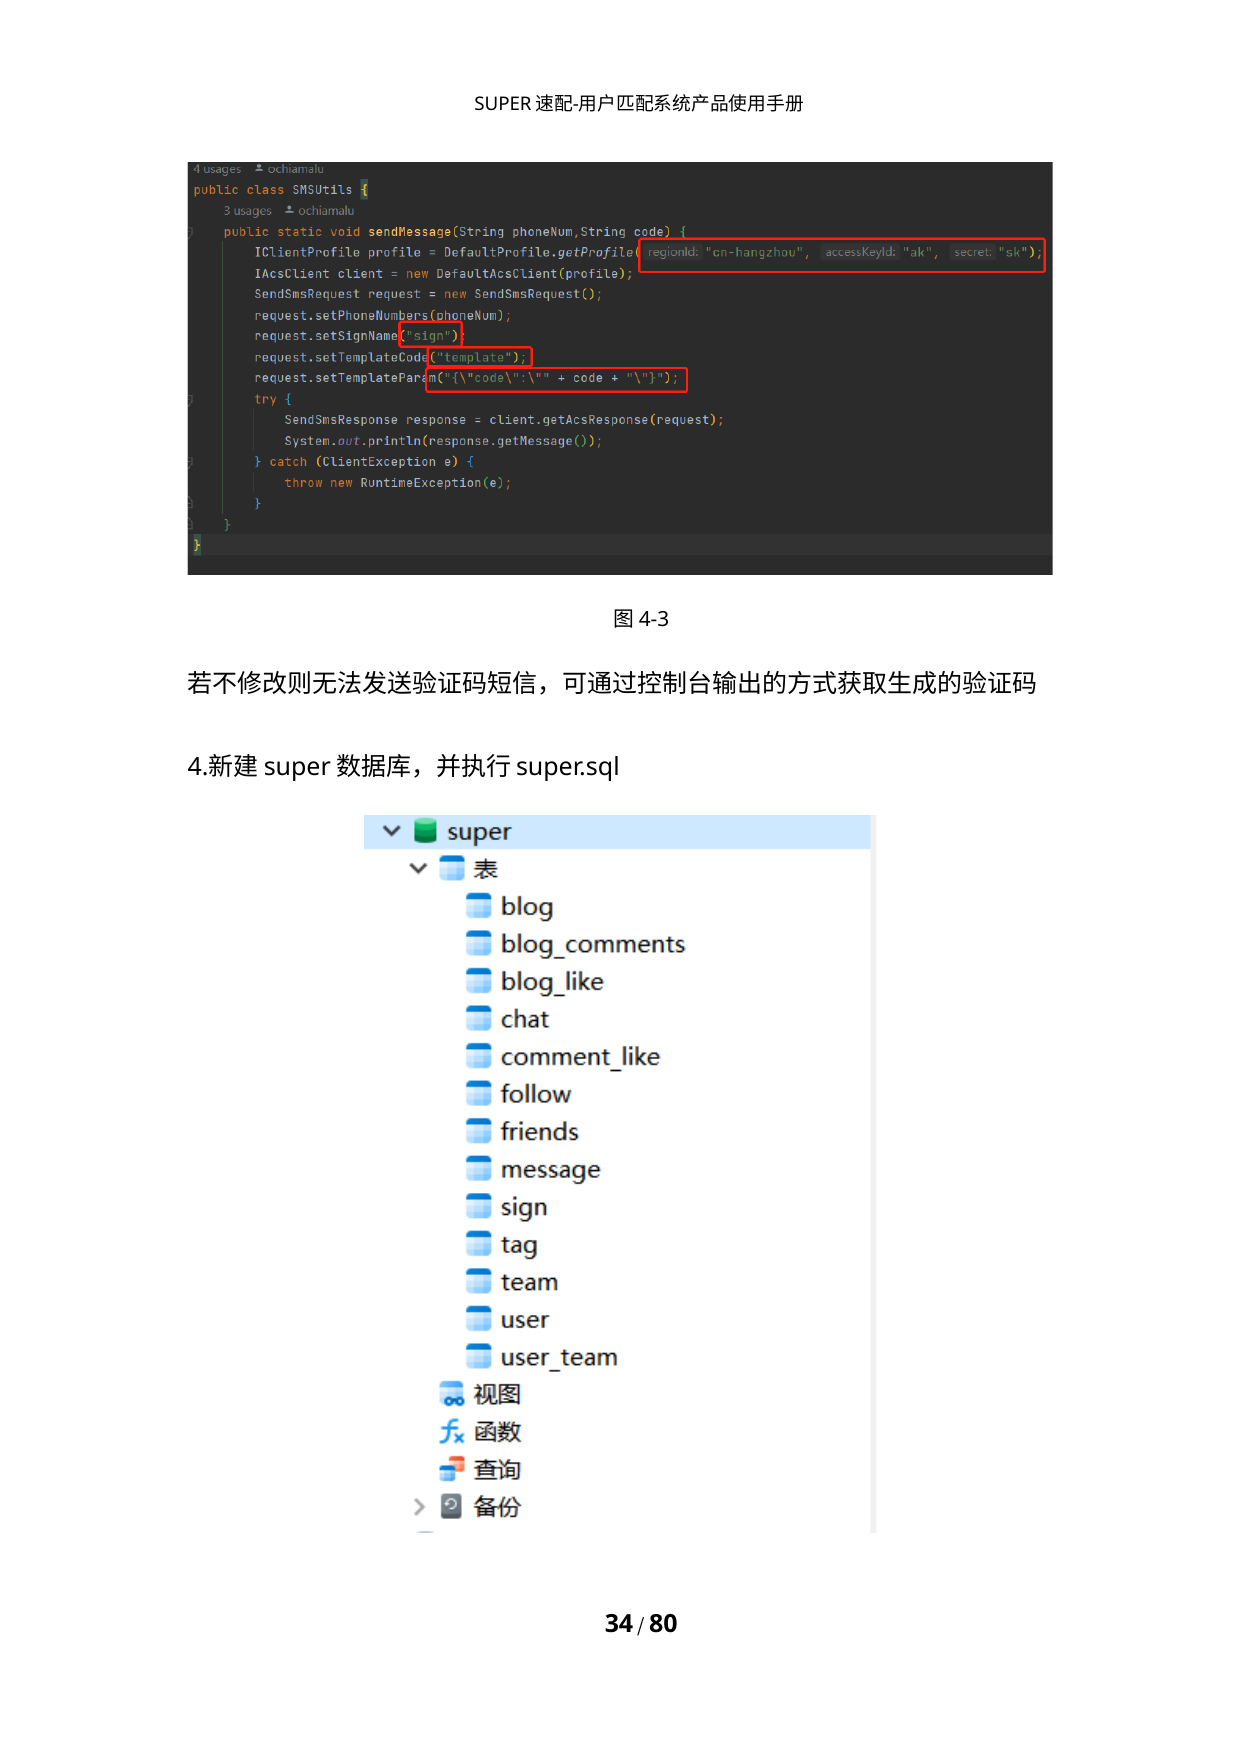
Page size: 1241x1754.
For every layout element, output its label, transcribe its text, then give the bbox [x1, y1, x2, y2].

text 图 4-3 [187, 601, 1053, 634]
text 若不修改则无法发送验证码短信，可通过控制台输出的方式获取生成的验证码 [187, 649, 1053, 714]
picture [187, 162, 1053, 575]
picture [363, 815, 877, 1533]
text 4.新建super数据库，并执行super.sql [187, 732, 1053, 797]
